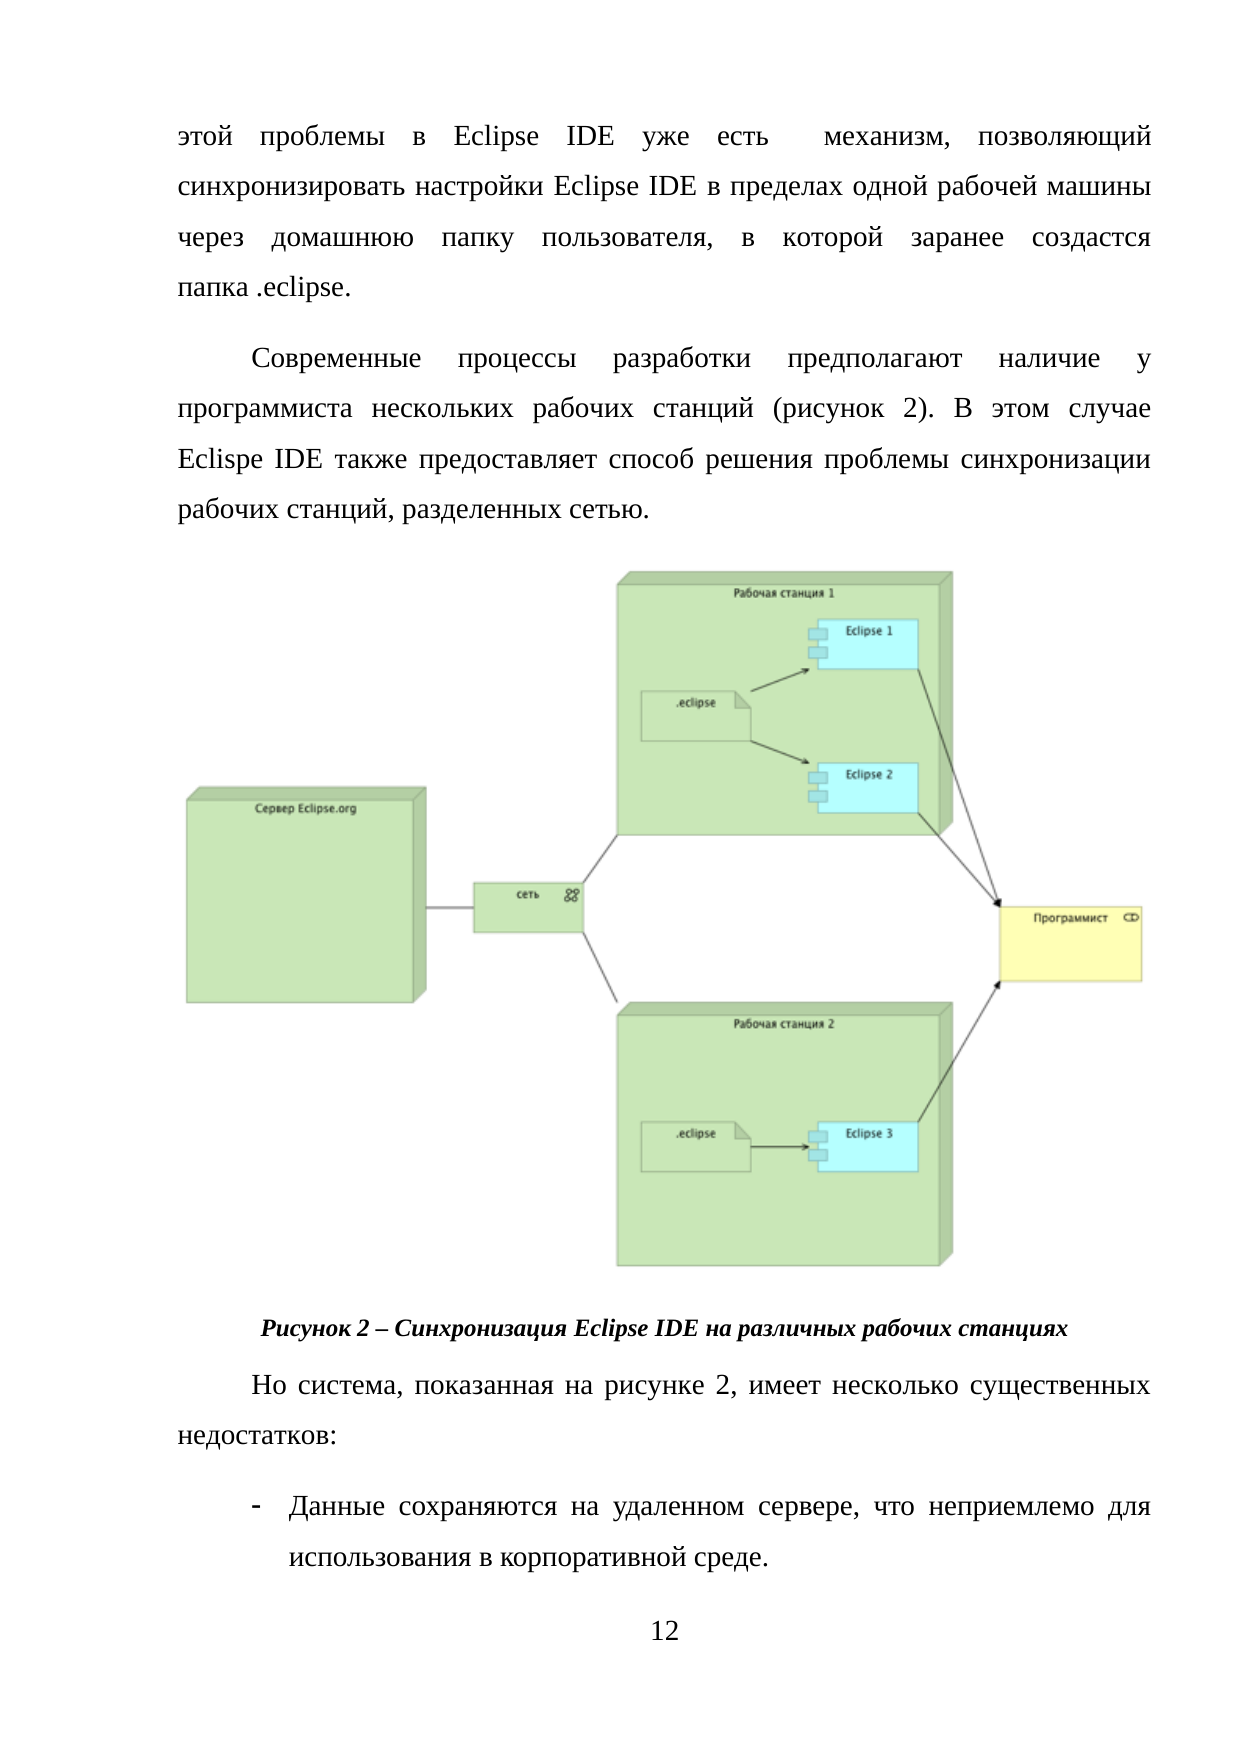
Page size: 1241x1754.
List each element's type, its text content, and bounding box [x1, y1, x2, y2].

text Но система, показанная на рисунке 2, имеет несколько существенных недостатков: [177, 1367, 1152, 1451]
picture [177, 562, 1152, 1276]
list Данные сохраняются на удаленном сервере, что неприемлемо для использования в корпоративной среде. [251, 1488, 1152, 1572]
text Современные процессы разработки предполагают наличие у программиста нескольких рабочих станций (рисунок 2). В этом случае Eclispe IDE также предоставляет способ решения проблемы синхронизации рабочих станций, разделенных сетью. [177, 340, 1152, 525]
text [177, 118, 1152, 303]
text Рисунок 2 – Синхронизация Eclipse IDE на различных рабочих станциях [177, 1313, 1152, 1342]
